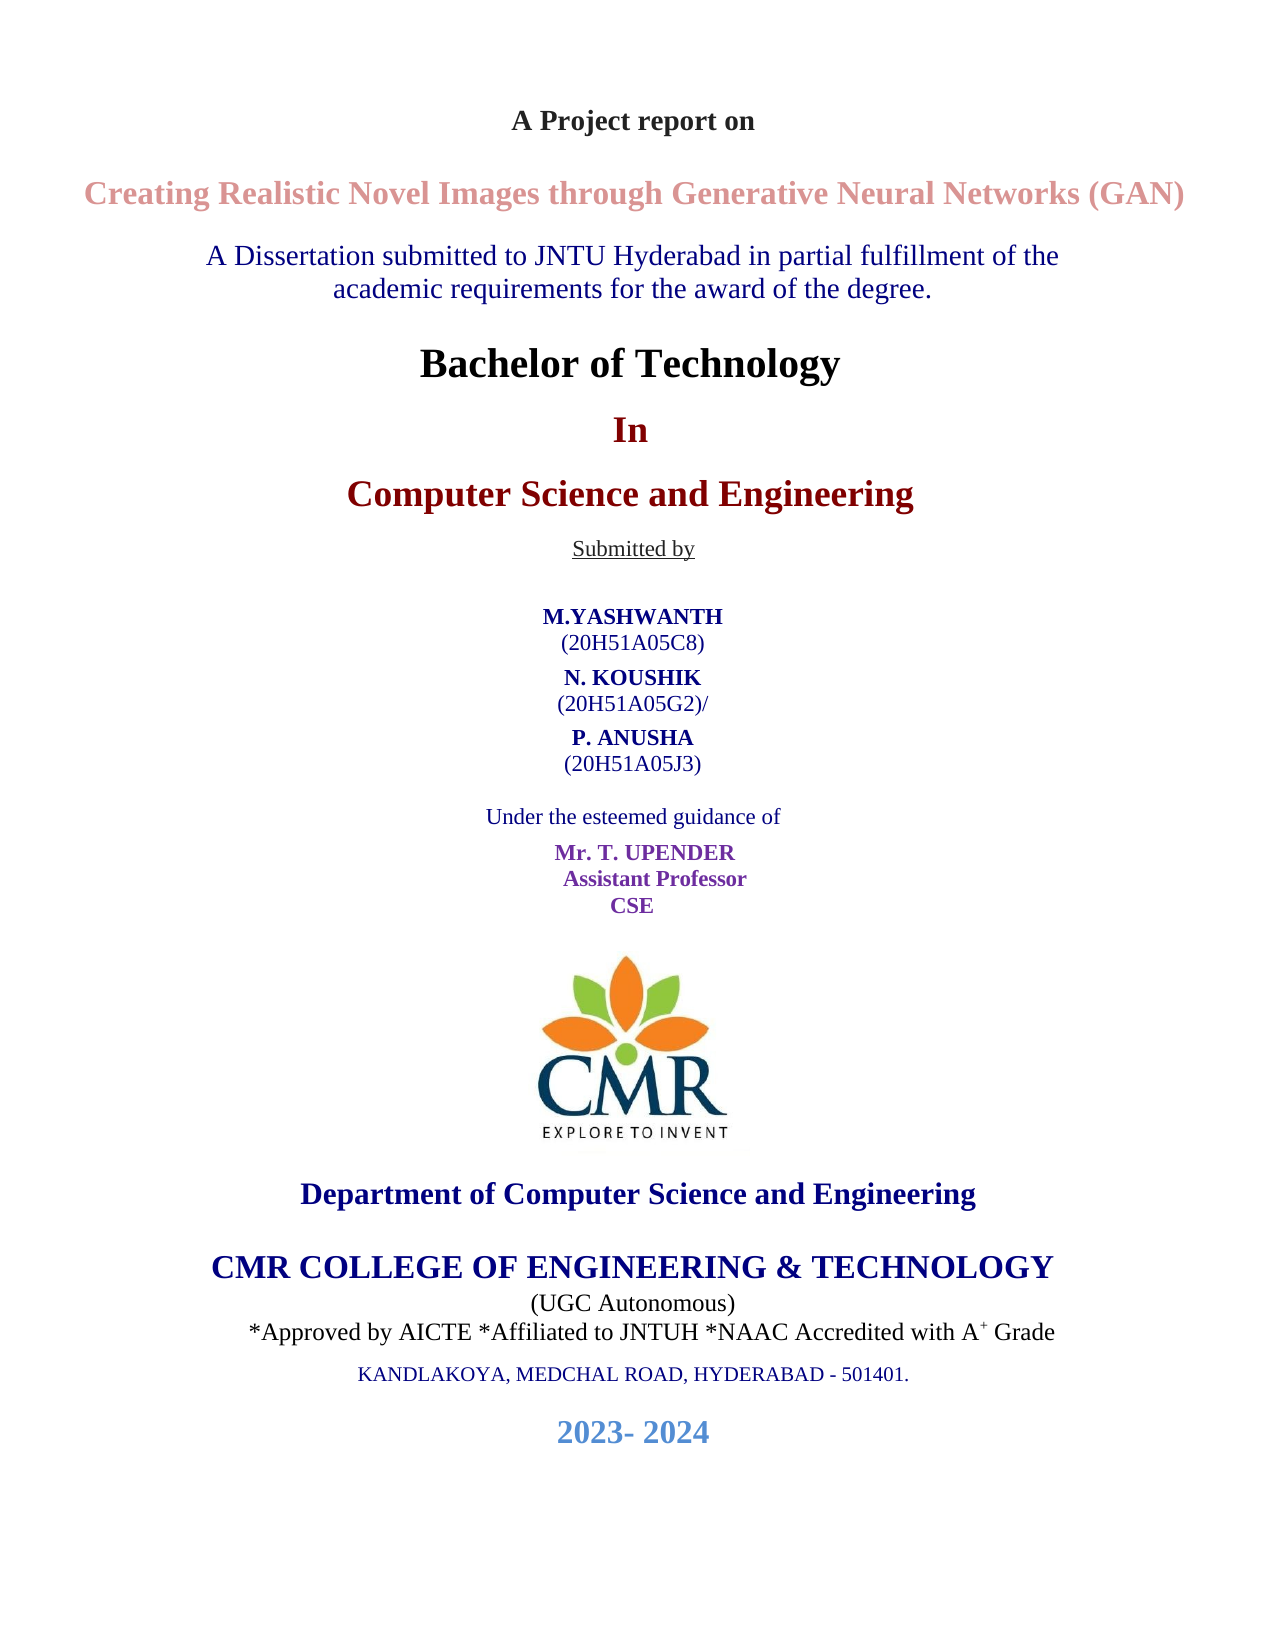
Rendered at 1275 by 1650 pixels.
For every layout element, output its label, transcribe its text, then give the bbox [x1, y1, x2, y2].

text P. ANUSHA [179, 725, 1086, 751]
text Bachelor of Technology [17, 339, 1244, 387]
text (20H51A05C8) [179, 630, 1086, 656]
picture [528, 951, 750, 1156]
text Mr. T. UPENDER [436, 839, 823, 865]
text (UGC Autonomous) [179, 1288, 1086, 1317]
text CMR COLLEGE OF ENGINEERING & TECHNOLOGY [167, 1247, 1087, 1286]
text Submitted by [179, 535, 1087, 562]
text Department of Computer Science and Engineering [179, 1175, 1097, 1211]
text KANDLAKOYA, MEDCHAL ROAD, HYDERABAD - 501401. [179, 1362, 1087, 1386]
text Computer Science and Engineering [17, 471, 1244, 514]
text CSE [486, 892, 778, 918]
text Assistant Professor [486, 866, 778, 892]
text Creating Realistic Novel Images through Generative Neural Networks (GAN) [17, 173, 1244, 212]
subtitle A Project report on [179, 103, 1087, 137]
subtitle A Dissertation submitted to JNTU Hyderabad in partial fulfillment of the academic requirements for the award of the degree. [179, 238, 1086, 305]
text (20H51A05J3) [179, 751, 1086, 777]
text N. KOUSHIK [179, 664, 1086, 690]
subtitle 2023- 2024 [179, 1413, 1086, 1451]
list *Approved by AICTE *Affiliated to JNTUH *NAAC Accredited with A+ Grade [217, 1317, 1086, 1346]
text Under the esteemed guidance of [486, 803, 1244, 829]
text M.YASHWANTH [179, 604, 1086, 630]
text In [17, 407, 1244, 451]
text (20H51A05G2)/ [179, 690, 1086, 716]
